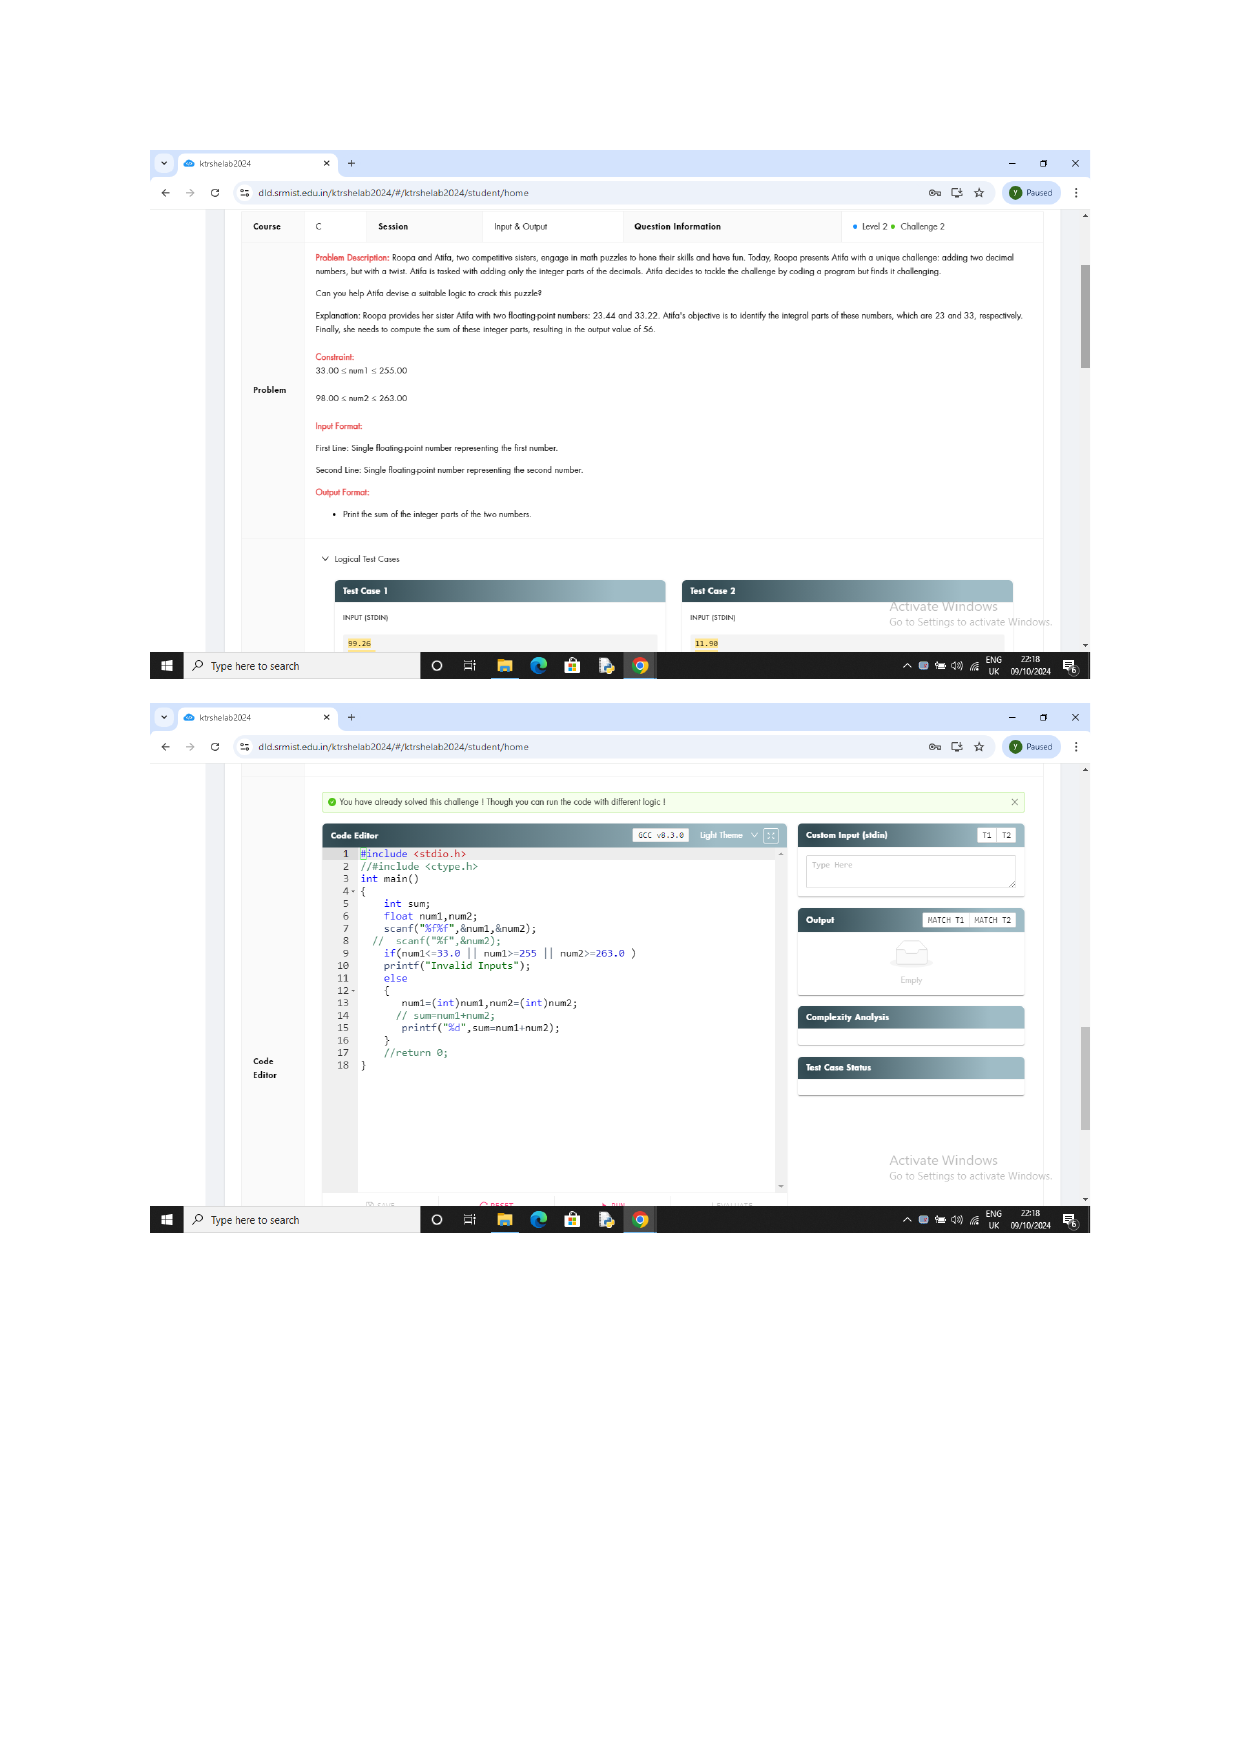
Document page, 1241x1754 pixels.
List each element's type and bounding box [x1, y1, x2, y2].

picture [150, 150, 1091, 679]
picture [150, 703, 1091, 1233]
